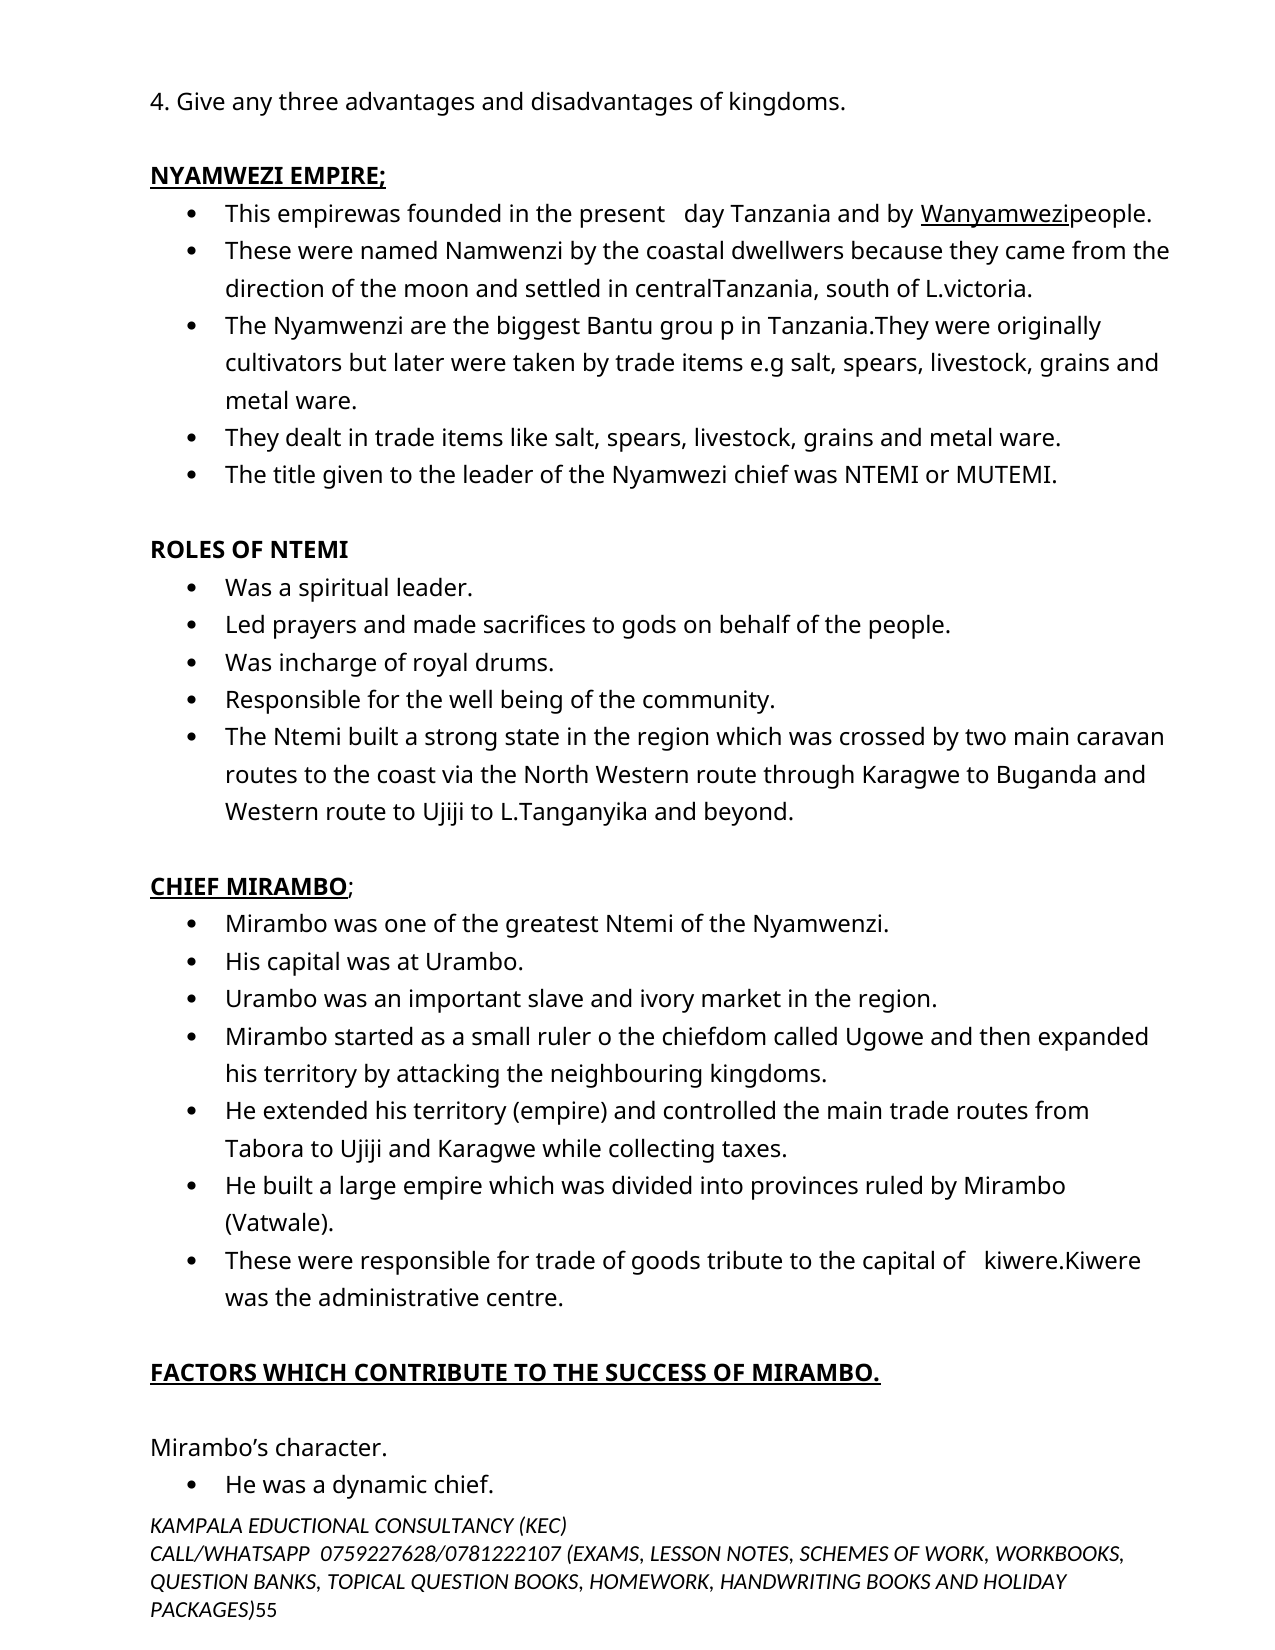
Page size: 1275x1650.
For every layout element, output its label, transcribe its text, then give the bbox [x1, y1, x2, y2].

list These were responsible for trade of goods tribute to the capital of kiwere.Kiwere was the administrative centre. [187, 1244, 1172, 1314]
list Led prayers and made sacrifices to gods on behalf of the people. [187, 608, 1172, 641]
text NYAMWEZI EMPIRE; [150, 159, 1172, 192]
text 4. Give any three advantages and disadvantages of kingdoms. [150, 84, 1172, 117]
list Responsible for the well being of the community. [187, 683, 1172, 715]
list He extended his territory (empire) and controlled the main trade routes from Tabora to Ujiji and Karagwe while collecting taxes. [187, 1094, 1172, 1164]
list The title given to the leader of the Nyamwezi chief was NTEMI or MUTEMI. [187, 458, 1172, 491]
list This empirewas founded in the present day Tanzania and by Wanyamwezipeople. [187, 197, 1172, 229]
list Mirambo was one of the greatest Ntemi of the Nyamwenzi. [187, 907, 1172, 940]
list Mirambo started as a small ruler o the chiefdom called Ugowe and then expanded his territory by attacking the neighbouring kingdoms. [187, 1019, 1172, 1089]
list The Nyamwenzi are the biggest Bantu grou p in Tanzania.They were originally cultivators but later were taken by trade items e.g salt, spears, livestock, grains and metal ware. [187, 309, 1172, 416]
list Was incharge of royal drums. [187, 645, 1172, 678]
list He built a large empire which was divided into provinces ruled by Mirambo (Vatwale). [187, 1169, 1172, 1239]
text ROLES OF NTEMI [150, 533, 1172, 566]
text FACTORS WHICH CONTRIBUTE TO THE SUCCESS OF MIRAMBO. [150, 1356, 1172, 1388]
list Urambo was an important slave and ivory market in the region. [187, 982, 1172, 1014]
list They dealt in trade items like salt, spears, livestock, grains and metal ware. [187, 421, 1172, 453]
list Was a spiritual leader. [187, 571, 1172, 603]
text Mirambo’s character. [150, 1431, 1172, 1463]
list His capital was at Urambo. [187, 944, 1172, 977]
text CHIEF MIRAMBO; [150, 870, 1172, 902]
list The Ntemi built a strong state in the region which was crossed by two main caravan routes to the coast via the North Western route through Karagwe to Buganda and Western route to Ujiji to L.Tanganyika and beyond. [187, 720, 1172, 827]
list These were named Namwenzi by the coastal dwellwers because they came from the direction of the moon and settled in centralTanzania, south of L.victoria. [187, 234, 1172, 304]
list He was a dynamic chief. [187, 1468, 1172, 1501]
